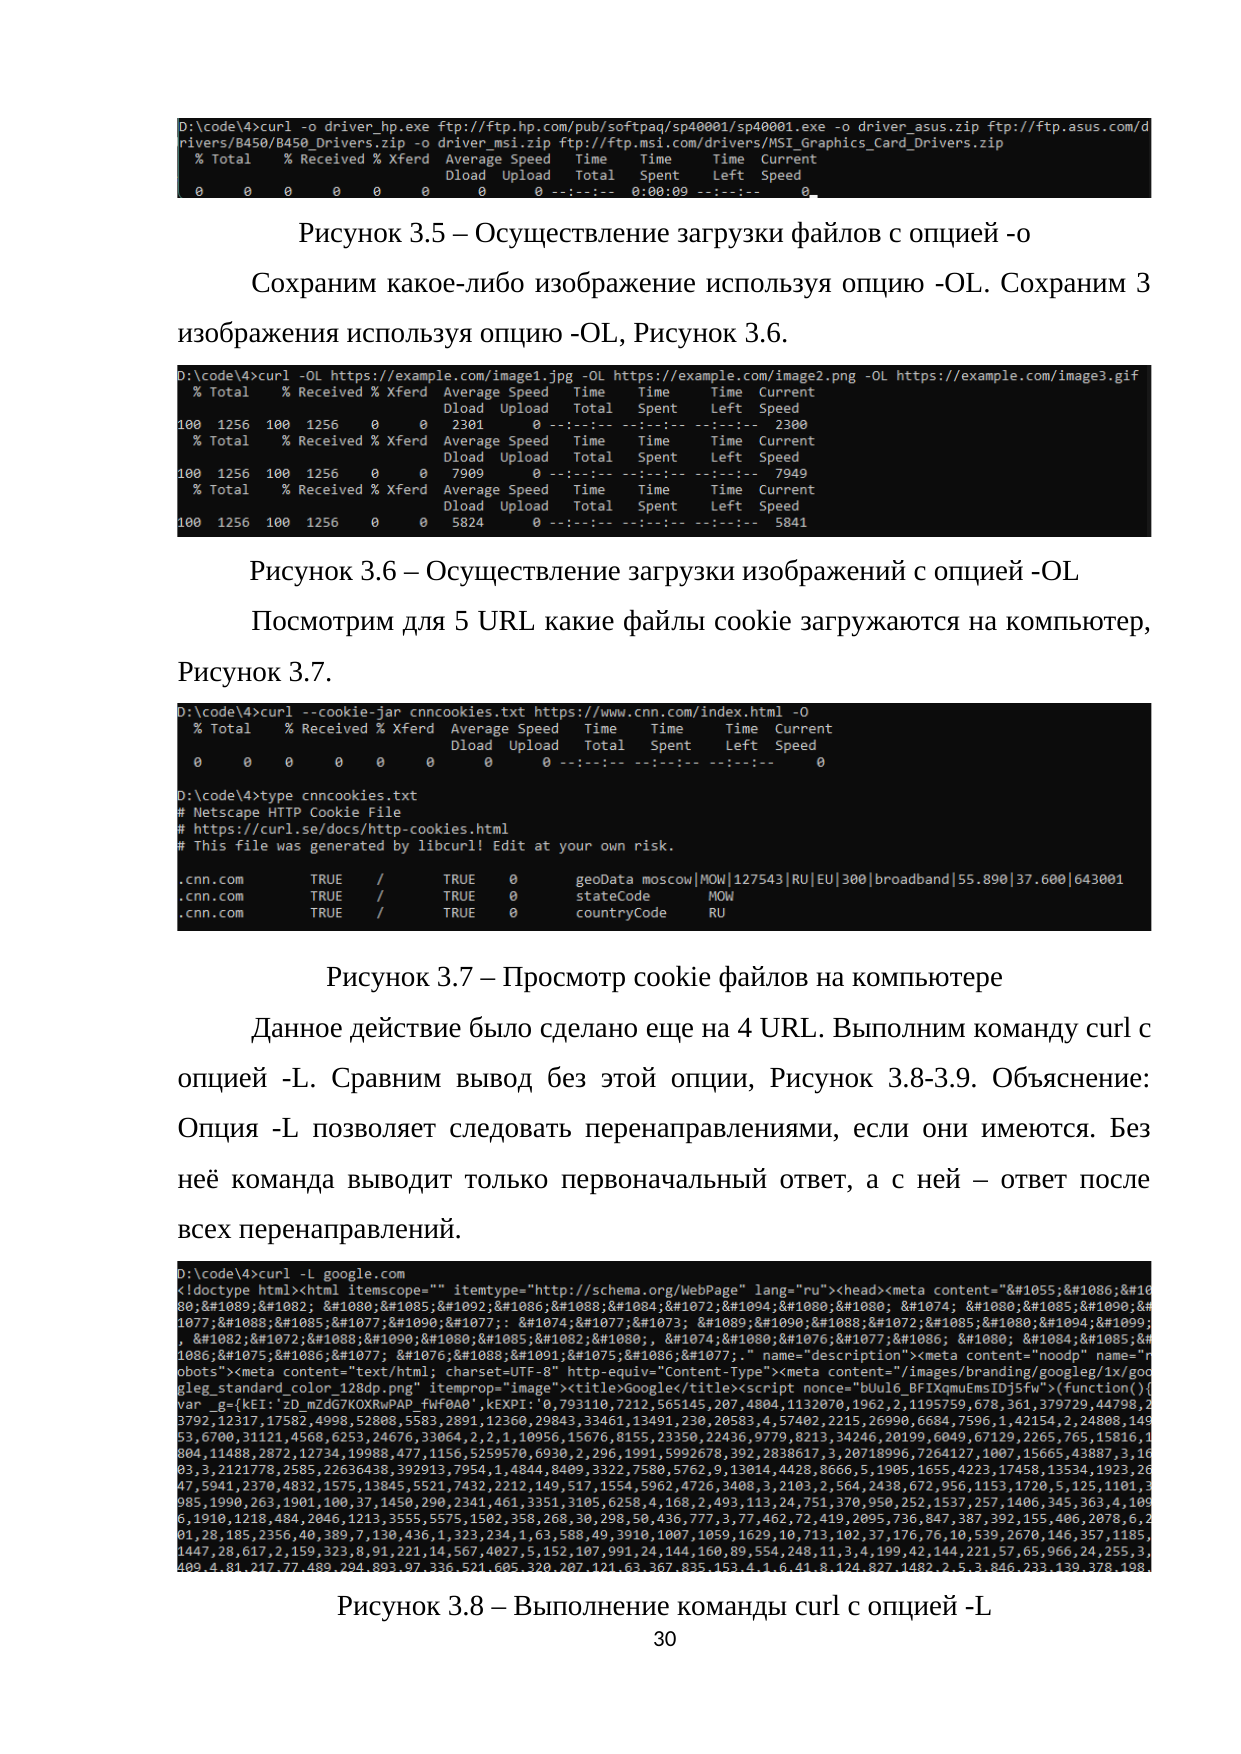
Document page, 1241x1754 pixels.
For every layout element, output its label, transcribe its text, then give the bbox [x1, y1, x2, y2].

text Данное действие было сделано еще на 4 URL. Выполним команду curl с опцией -L. Сравним вывод без этой опции, Рисунок 3.8-3.9. Объяснение: Опция -L позволяет следовать перенаправлениями, если они имеются. Без неё команда выводит только первоначальный ответ, а с ней – ответ после всех перенаправлений. [177, 1010, 1152, 1244]
picture [177, 118, 1152, 198]
text Рисунок 3.8 – Выполнение команды curl с опцией -L [177, 1588, 1152, 1622]
text Посмотрим для 5 URL какие файлы cookie загружаются на компьютер, Рисунок 3.7. [177, 603, 1152, 687]
picture [177, 1261, 1152, 1572]
picture [177, 365, 1152, 537]
text Сохраним какое-либо изображение используя опцию -OL. Сохраним 3 изображения используя опцию -OL, Рисунок 3.6. [177, 265, 1152, 349]
text Рисунок 3.5 – Осуществление загрузки файлов с опцией -o [177, 215, 1152, 248]
text Рисунок 3.7 – Просмотр cookie файлов на компьютере [177, 959, 1152, 993]
picture [177, 703, 1152, 931]
text Рисунок 3.6 – Осуществление загрузки изображений с опцией -OL [177, 553, 1152, 587]
